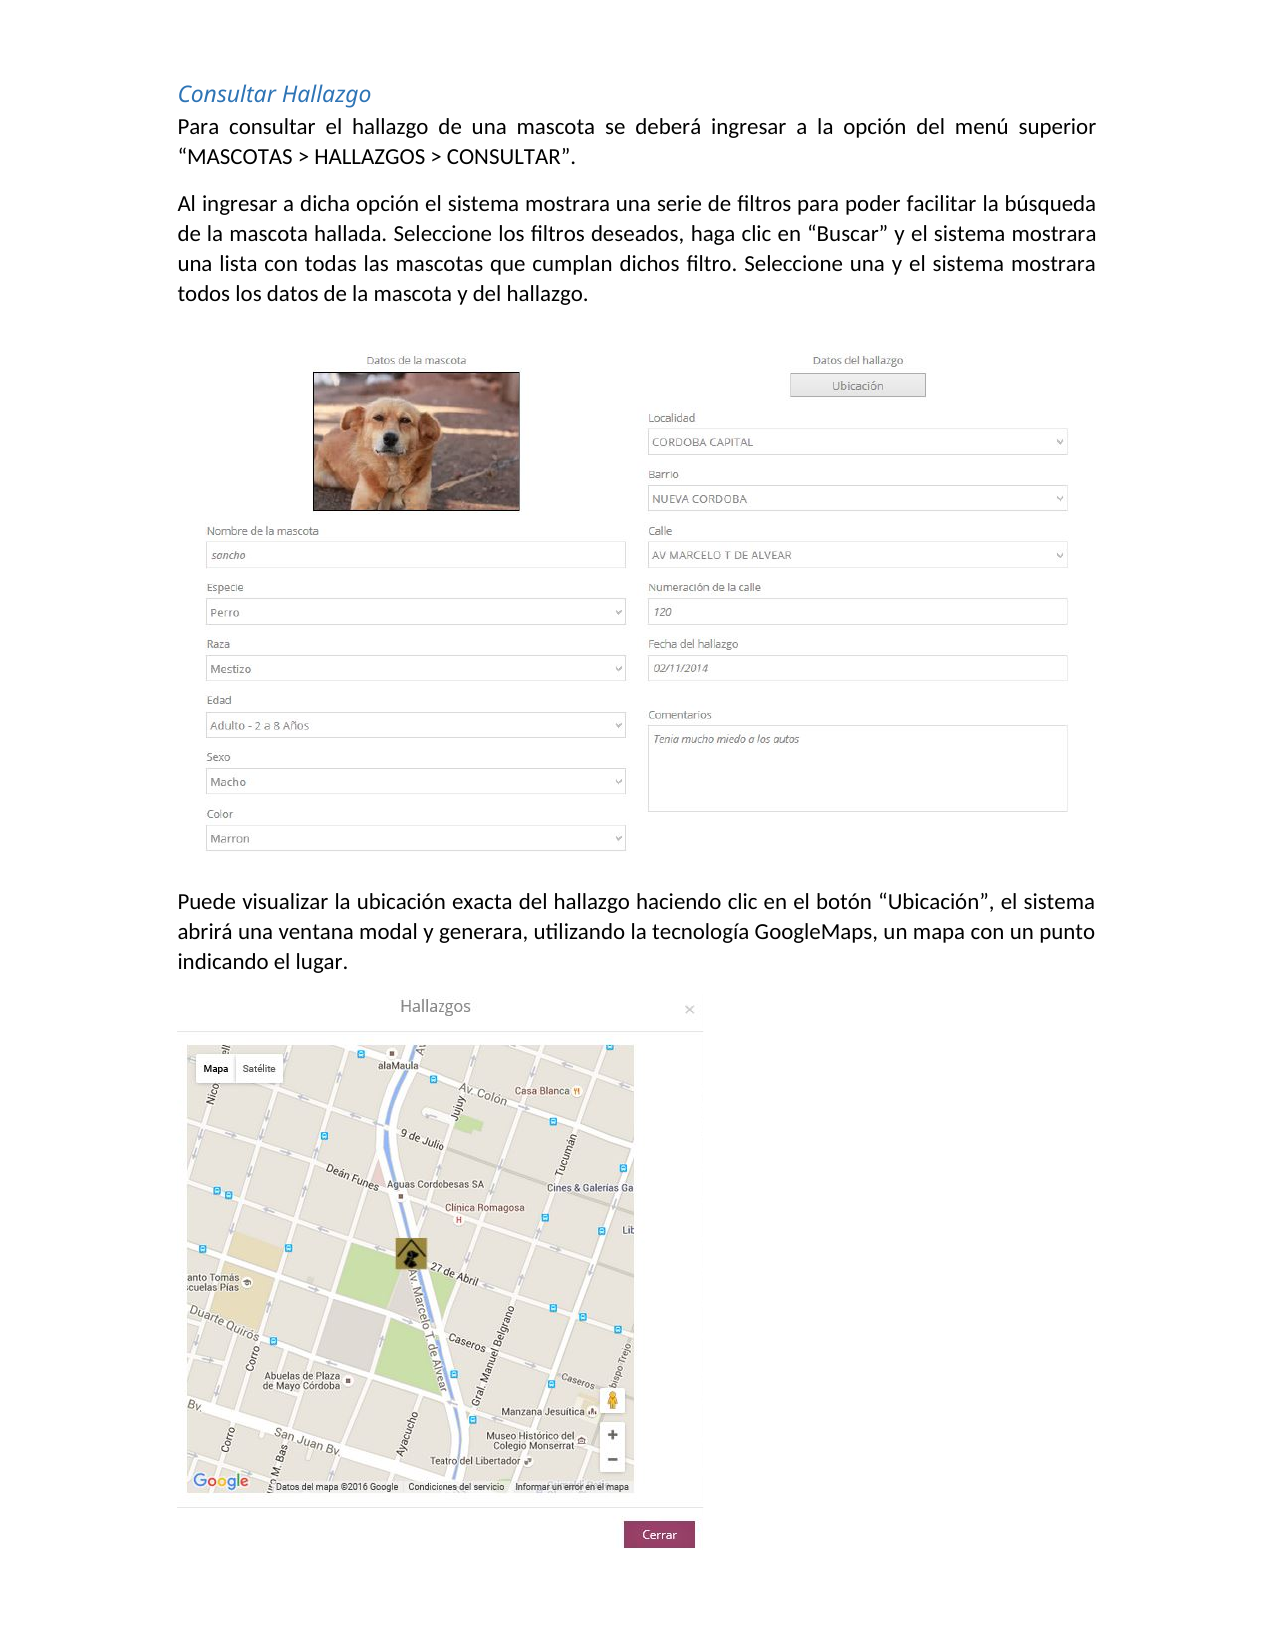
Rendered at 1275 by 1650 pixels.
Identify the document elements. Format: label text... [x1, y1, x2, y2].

text Al ingresar a dicha opción el sistema mostrara una serie de filtros para poder facilitar la búsqueda de la mascota hallada. Seleccione los filtros deseados, haga clic en “Buscar” y el sistema mostrara una lista con todas las mascotas que cumplan dichos filtro. Seleccione una y el sistema mostrara todos los datos de la mascota y del hallazgo. [177, 189, 1098, 307]
text Para consultar el hallazgo de una mascota se deberá ingresar a la opción del menú superior “MASCOTAS > HALLAZGOS > CONSULTAR”. [177, 112, 1098, 170]
picture [177, 326, 1100, 869]
subtitle Consultar Hallazgo [177, 78, 1098, 109]
text Puede visualizar la ubicación exacta del hallazgo haciendo clic en el botón “Ubicación”, el sistema abrirá una ventana modal y generara, utilizando la tecnología GoogleMaps, un mapa con un punto indicando el lugar. [177, 887, 1098, 976]
picture [177, 994, 704, 1550]
